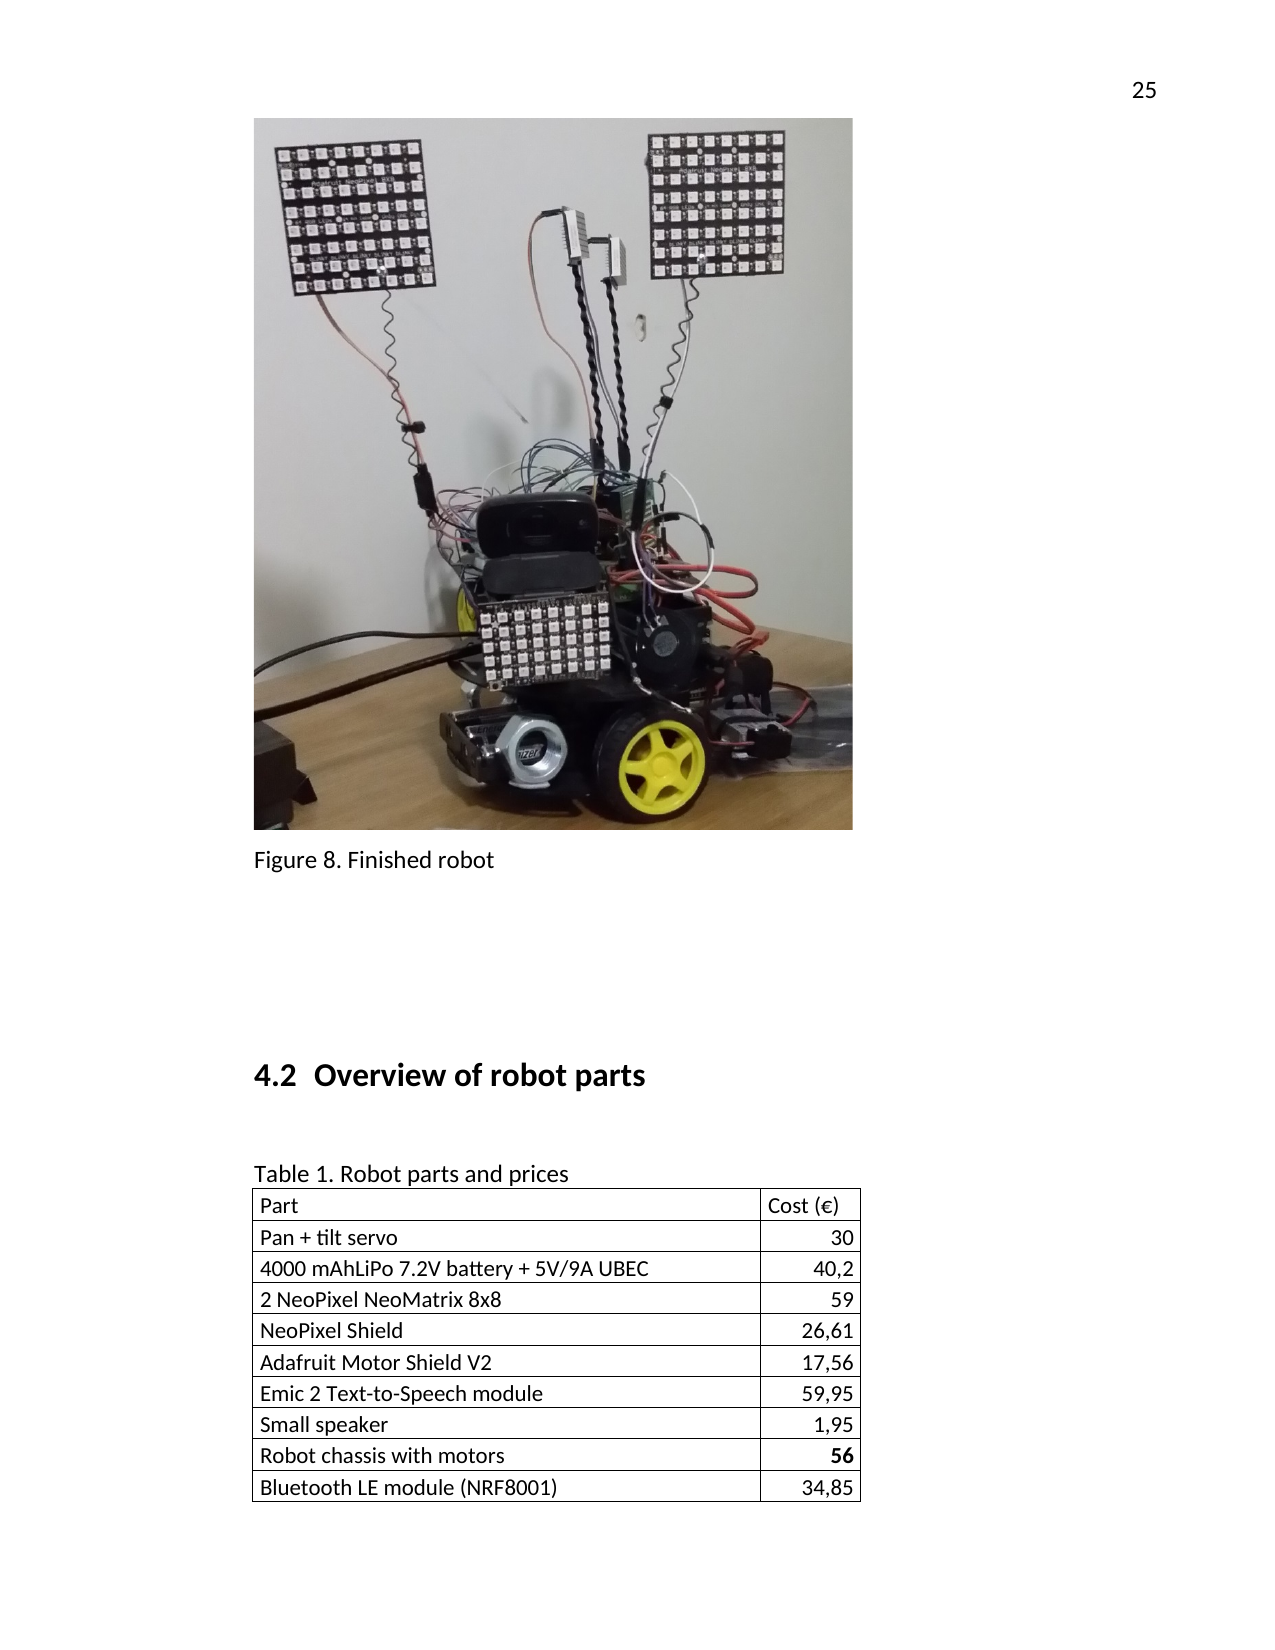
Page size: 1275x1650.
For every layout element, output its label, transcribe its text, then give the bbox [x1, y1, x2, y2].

picture [253, 118, 853, 830]
text Figure 8. Finished robot [254, 844, 1157, 875]
table_cell 40,2 [761, 1252, 860, 1282]
table_cell 56 [761, 1439, 860, 1469]
table_cell 2 NeoPixel NeoMatrix 8x8 [253, 1283, 760, 1313]
table_cell 59,95 [761, 1377, 860, 1407]
table_cell Pan + tilt servo [253, 1221, 760, 1251]
table_cell 17,56 [761, 1346, 860, 1376]
text Table 1. Robot parts and prices [254, 1158, 1157, 1188]
table_cell 59 [761, 1283, 860, 1313]
table_cell NeoPixel Shield [253, 1314, 760, 1344]
table_cell 4000 mAhLiPo 7.2V battery + 5V/9A UBEC [253, 1252, 760, 1282]
table_cell Bluetooth LE module (NRF8001) [253, 1471, 760, 1501]
table_cell 30 [761, 1221, 860, 1251]
table_cell Small speaker [253, 1408, 760, 1438]
table_header Part [253, 1189, 760, 1219]
table_cell 34,85 [761, 1471, 860, 1501]
table_cell 1,95 [761, 1408, 860, 1438]
table_cell Robot chassis with motors [253, 1439, 760, 1469]
subtitle Overview of robot parts [254, 1054, 1157, 1094]
table_cell Emic 2 Text-to-Speech module [253, 1377, 760, 1407]
table_cell Adafruit Motor Shield V2 [253, 1346, 760, 1376]
table_cell 26,61 [761, 1314, 860, 1344]
table_header Cost (€) [761, 1189, 860, 1219]
